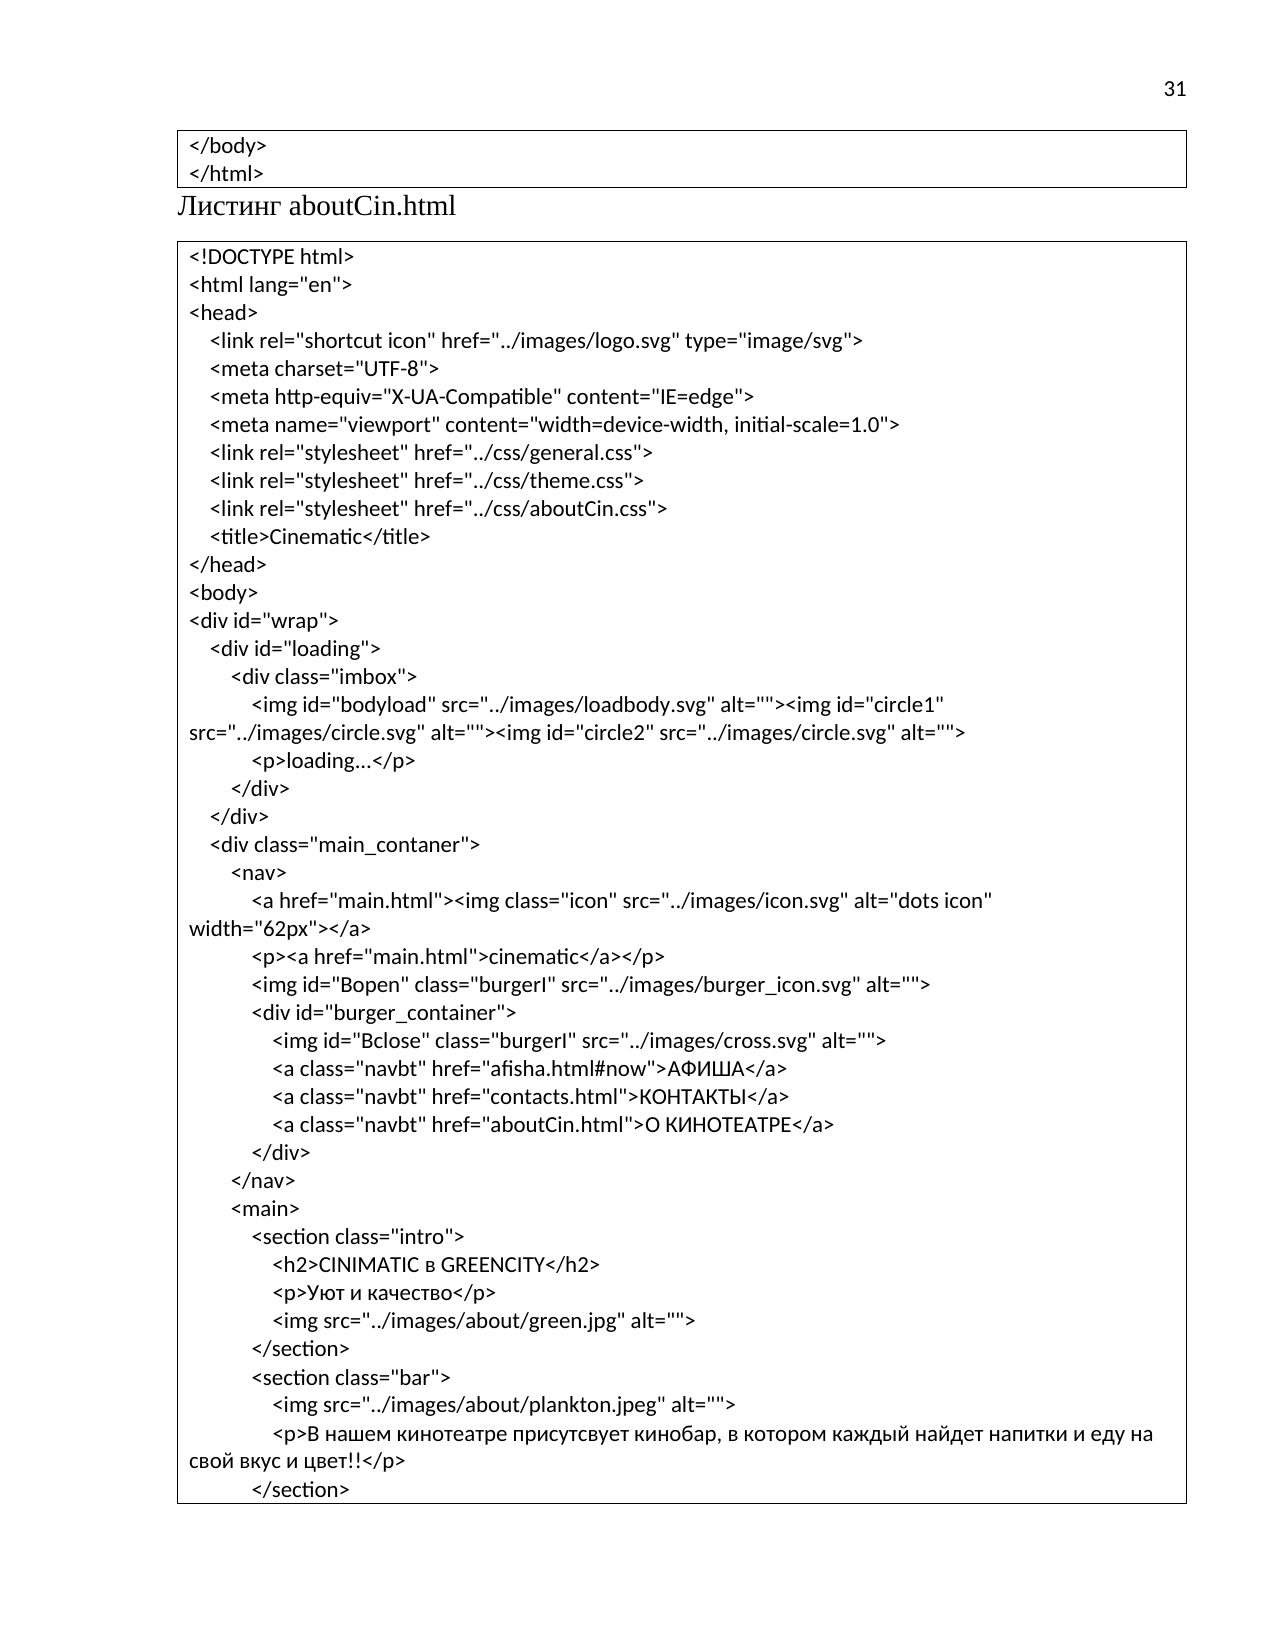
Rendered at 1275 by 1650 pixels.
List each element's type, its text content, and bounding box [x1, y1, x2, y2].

text Листинг aboutCin.html [177, 188, 1186, 221]
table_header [178, 242, 1186, 1503]
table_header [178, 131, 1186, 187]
